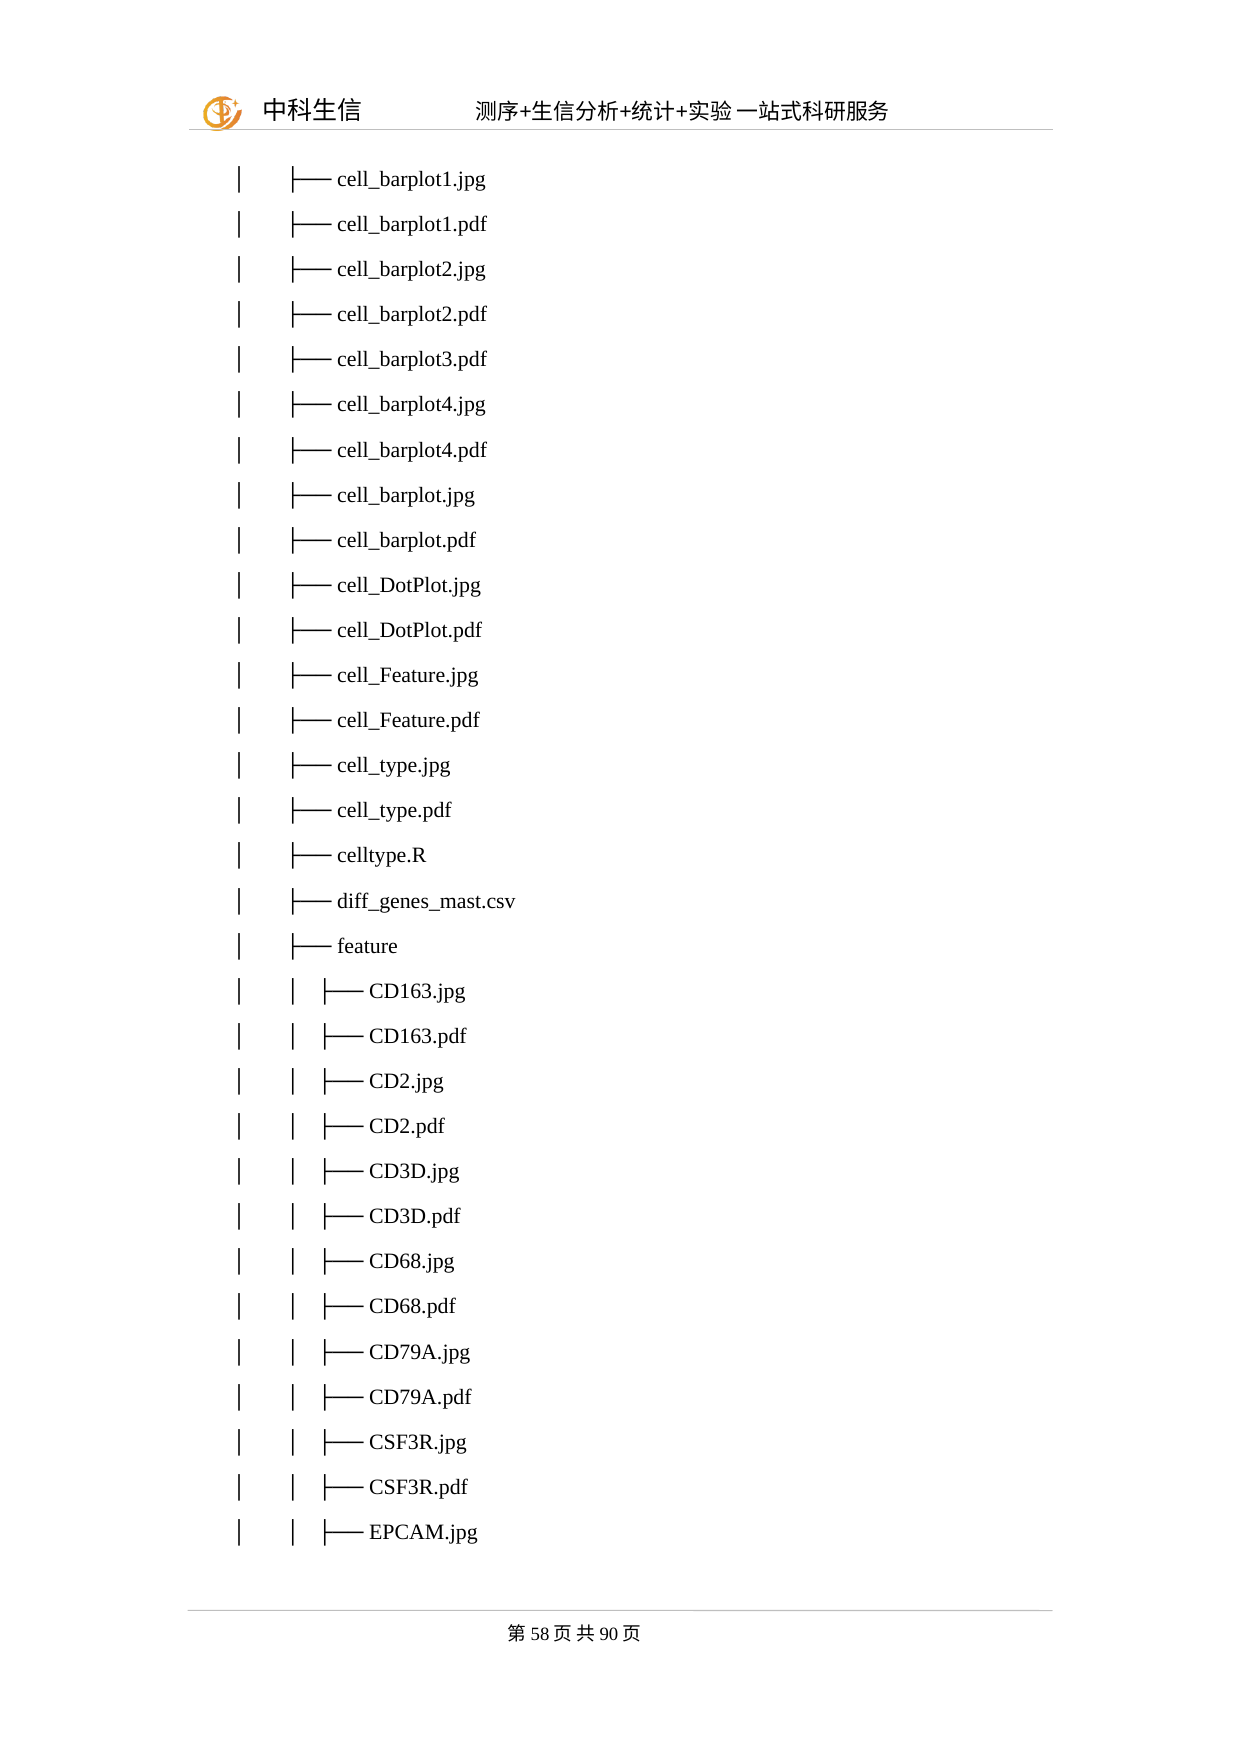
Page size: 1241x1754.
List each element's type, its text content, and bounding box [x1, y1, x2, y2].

text │ ├── cell_barplot1.jpg [187, 162, 1053, 195]
text │ ├── cell_barplot2.pdf [187, 298, 1053, 330]
text │ │ ├── CSF3R.pdf [187, 1470, 1053, 1503]
text │ ├── cell_barplot2.jpg [187, 252, 1053, 285]
text │ │ ├── CD3D.jpg [187, 1154, 1053, 1187]
text │ ├── cell_type.pdf [187, 794, 1053, 826]
text │ ├── celltype.R [187, 839, 1053, 871]
text │ ├── cell_barplot.jpg [187, 478, 1053, 511]
text │ │ ├── CD68.pdf [187, 1290, 1053, 1322]
text │ ├── cell_Feature.pdf [187, 703, 1053, 736]
text │ │ ├── CD79A.pdf [187, 1380, 1053, 1413]
text │ ├── diff_genes_mast.csv [187, 884, 1053, 916]
text │ ├── feature [187, 929, 1053, 962]
text │ ├── cell_DotPlot.pdf [187, 613, 1053, 646]
text │ ├── cell_barplot4.pdf [187, 433, 1053, 465]
text │ │ ├── CD2.pdf [187, 1109, 1053, 1142]
picture [201, 94, 244, 129]
text │ ├── cell_barplot1.pdf [187, 207, 1053, 240]
text │ ├── cell_Feature.jpg [187, 658, 1053, 691]
text │ ├── cell_barplot4.jpg [187, 388, 1053, 420]
text │ ├── cell_barplot3.pdf [187, 343, 1053, 375]
text │ ├── cell_DotPlot.jpg [187, 568, 1053, 601]
text │ │ ├── EPCAM.jpg [187, 1515, 1053, 1548]
text │ │ ├── CD68.jpg [187, 1245, 1053, 1277]
text │ ├── cell_barplot.pdf [187, 523, 1053, 556]
text │ │ ├── CD163.jpg [187, 974, 1053, 1007]
text │ │ ├── CD3D.pdf [187, 1200, 1053, 1232]
text │ │ ├── CSF3R.jpg [187, 1425, 1053, 1458]
text │ │ ├── CD163.pdf [187, 1019, 1053, 1052]
text │ │ ├── CD79A.jpg [187, 1335, 1053, 1367]
text │ ├── cell_type.jpg [187, 749, 1053, 781]
text │ │ ├── CD2.jpg [187, 1064, 1053, 1097]
